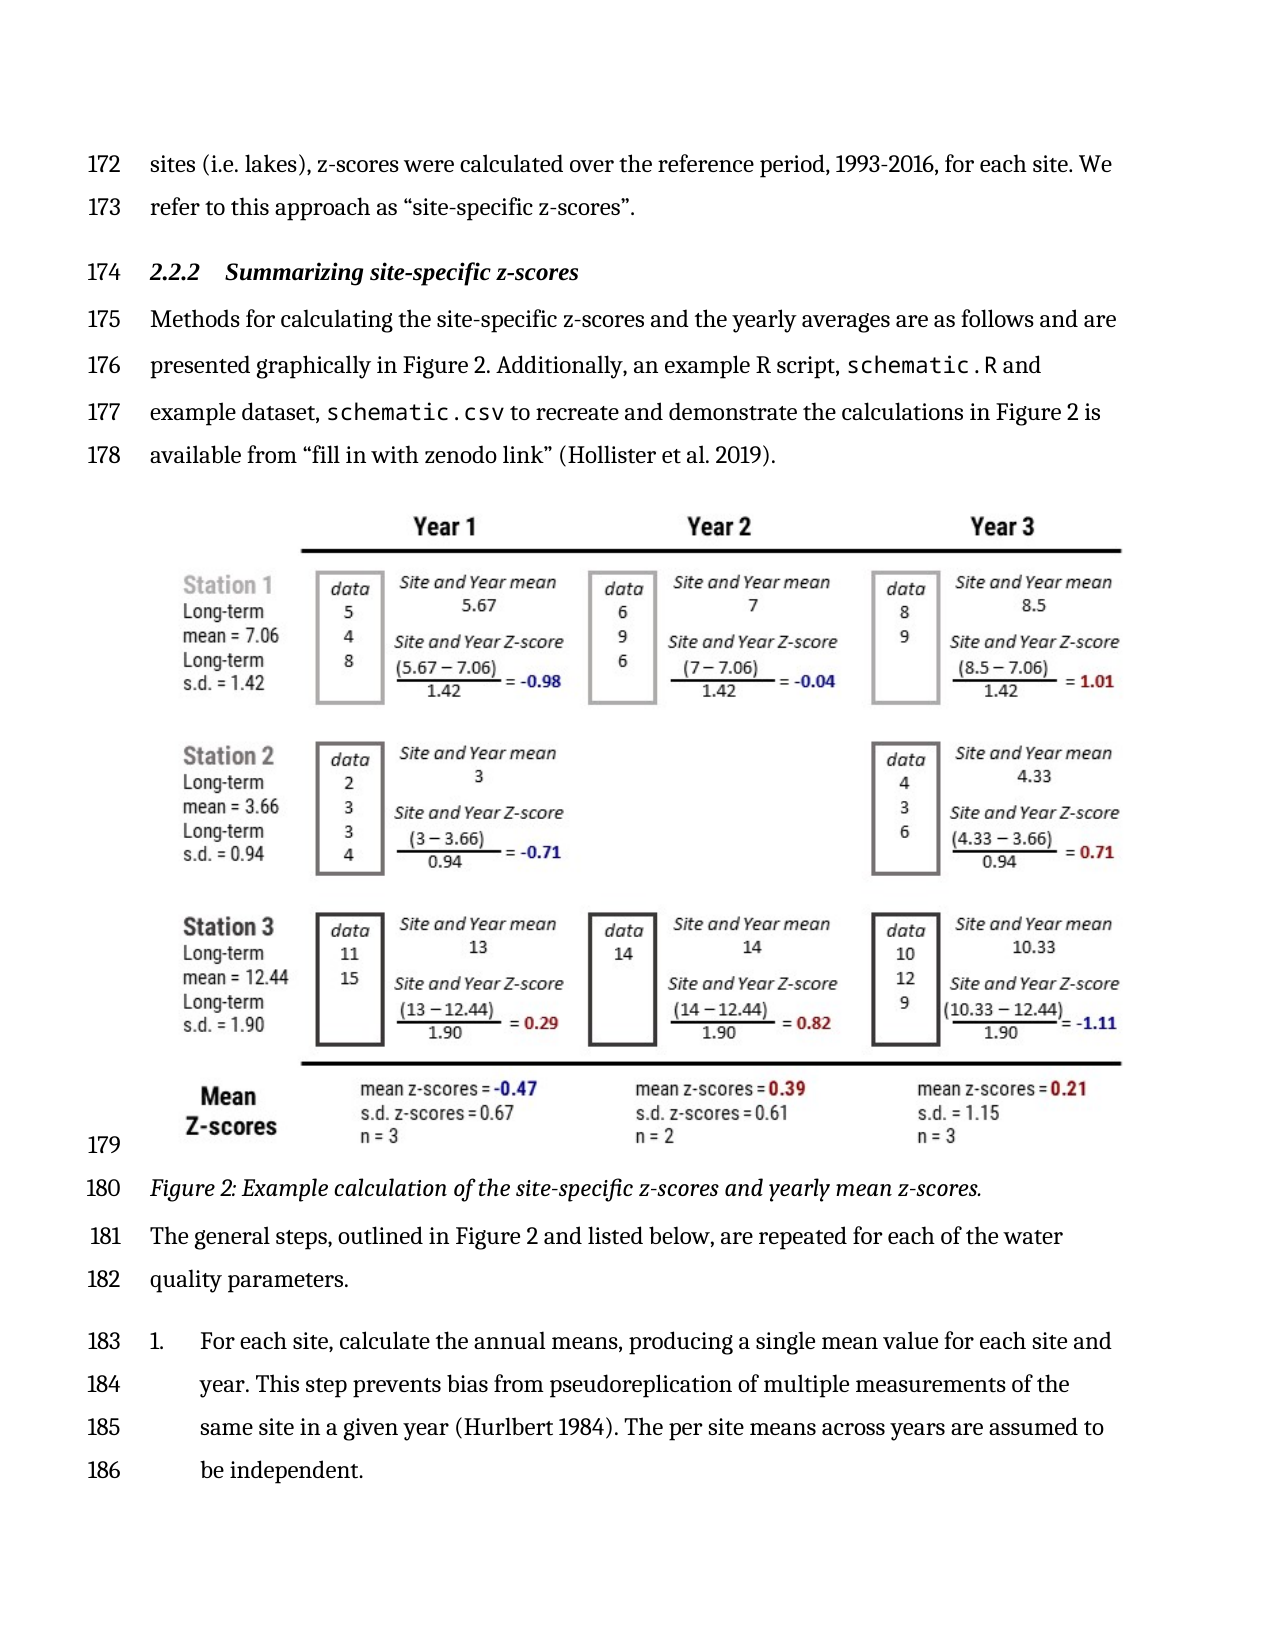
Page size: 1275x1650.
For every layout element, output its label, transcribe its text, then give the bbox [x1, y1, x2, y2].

text Methods for calculating the site-specific z-scores and the yearly averages are as follows and are presented graphically in Figure 2. Additionally, an example R script, schematic.R and example dataset, schematic.csv to recreate and demonstrate the calculations in Figure 2 is available from “fill in with zenodo link” (Hollister et al. 2019). [150, 304, 1125, 470]
picture [168, 503, 1144, 1154]
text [150, 150, 1125, 222]
text The general steps, outlined in Figure 2 and listed below, are repeated for each of the water quality parameters. [150, 1222, 1125, 1293]
subtitle Summarizing site-specific z-scores [150, 257, 1125, 286]
list For each site, calculate the annual means, producing a single mean value for each site and year. This step prevents bias from pseudoreplication of multiple measurements of the same site in a given year (Hurlbert 1984). The per site means across years are assumed to be independent. [150, 1327, 1125, 1485]
text Figure 2: Example calculation of the site-specific z-scores and yearly mean z-scores. [150, 1174, 1125, 1203]
